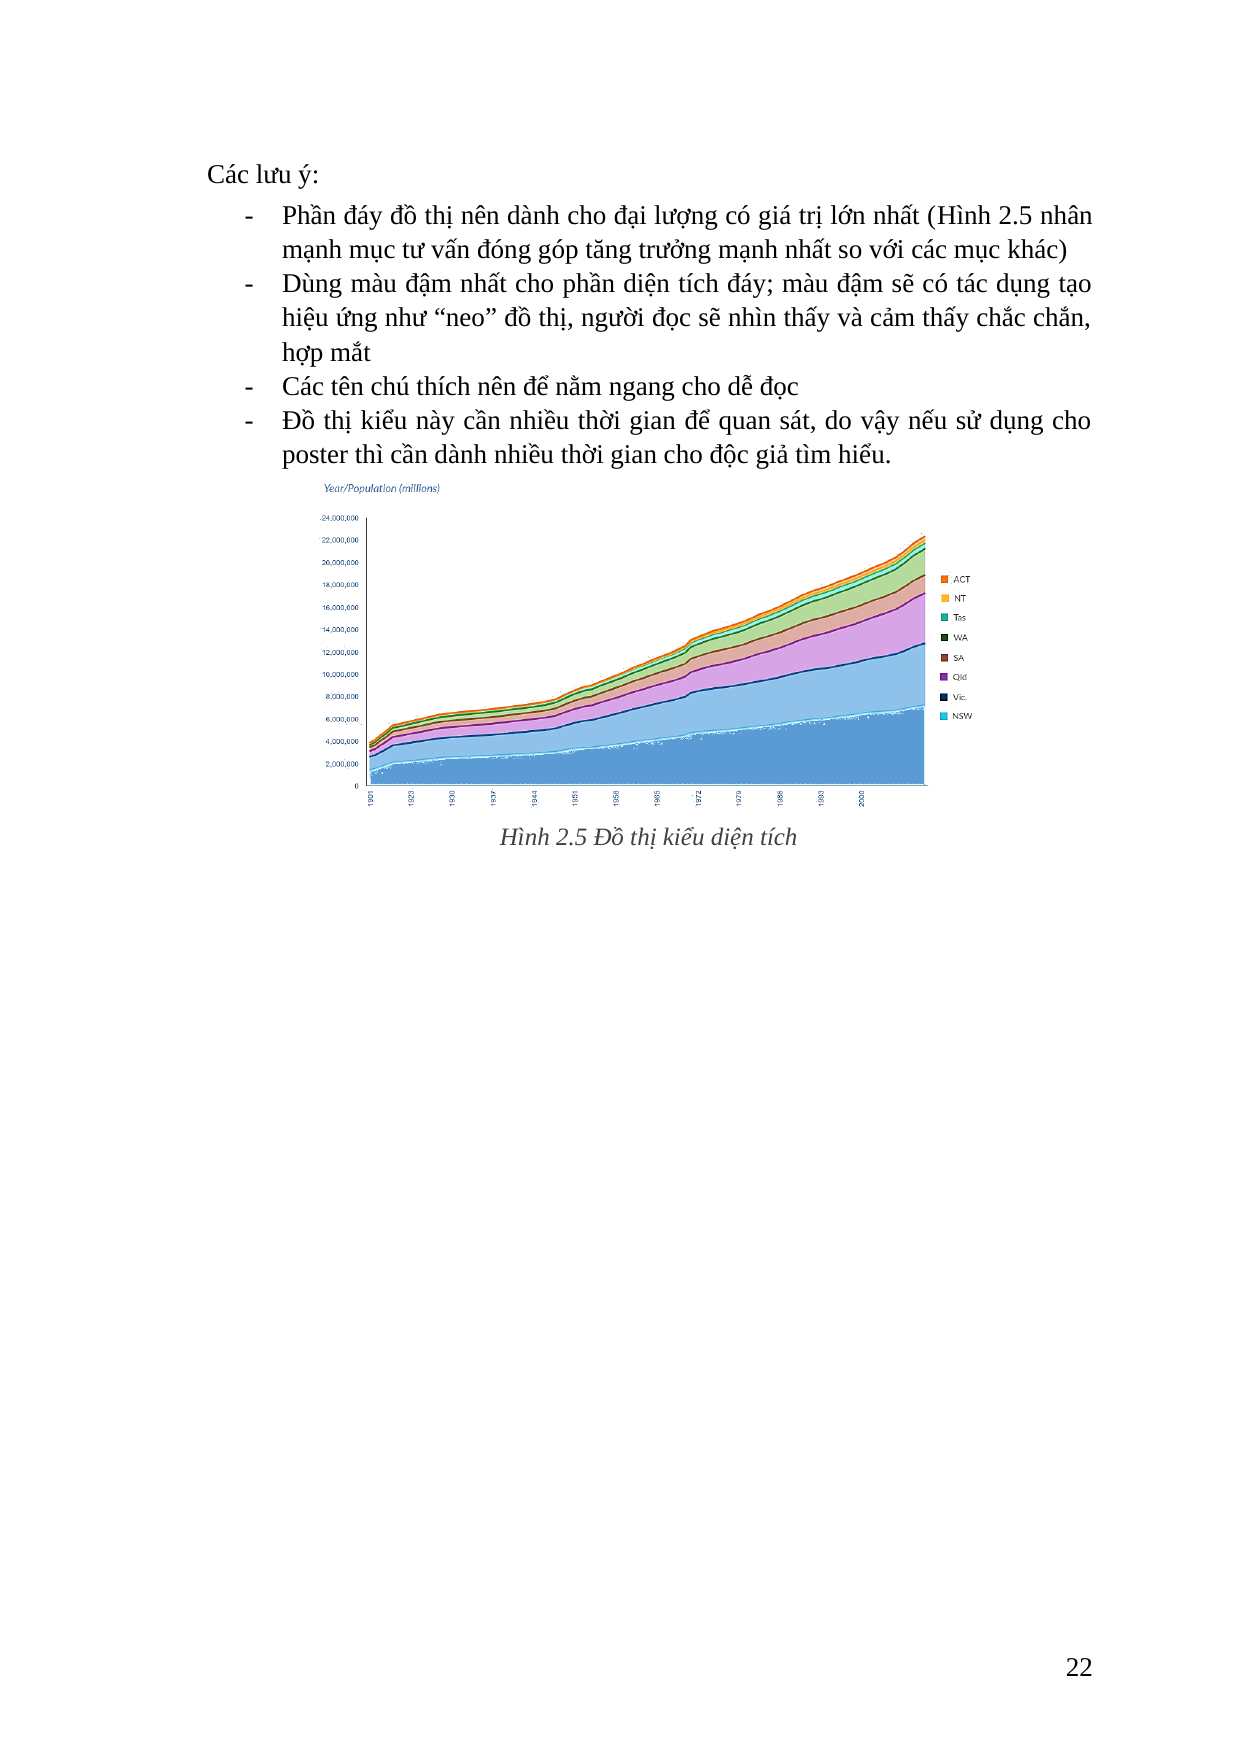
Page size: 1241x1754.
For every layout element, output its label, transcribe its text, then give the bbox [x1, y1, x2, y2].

list Phần đáy đồ thị nên dành cho đại lượng có giá trị lớn nhất (Hình 2.5 nhân mạnh mục tư vấn đóng góp tăng trưởng mạnh nhất so với các mục khác) [244, 199, 1092, 264]
text Các lưu ý: [207, 158, 1092, 190]
list Dùng màu đậm nhất cho phần diện tích đáy; màu đậm sẽ có tác dụng tạo hiệu ứng như “neo” đồ thị, người đọc sẽ nhìn thấy và cảm thấy chắc chắn, hợp mắt [244, 267, 1092, 367]
list Các tên chú thích nên để nằm ngang cho dễ đọc [244, 370, 1092, 401]
text Hình 2.5 Đồ thị kiểu diện tích [207, 822, 1092, 851]
list Đồ thị kiểu này cần nhiều thời gian để quan sát, do vậy nếu sử dụng cho poster thì cần dành nhiều thời gian cho độc giả tìm hiểu. [244, 404, 1092, 469]
picture [317, 478, 982, 813]
